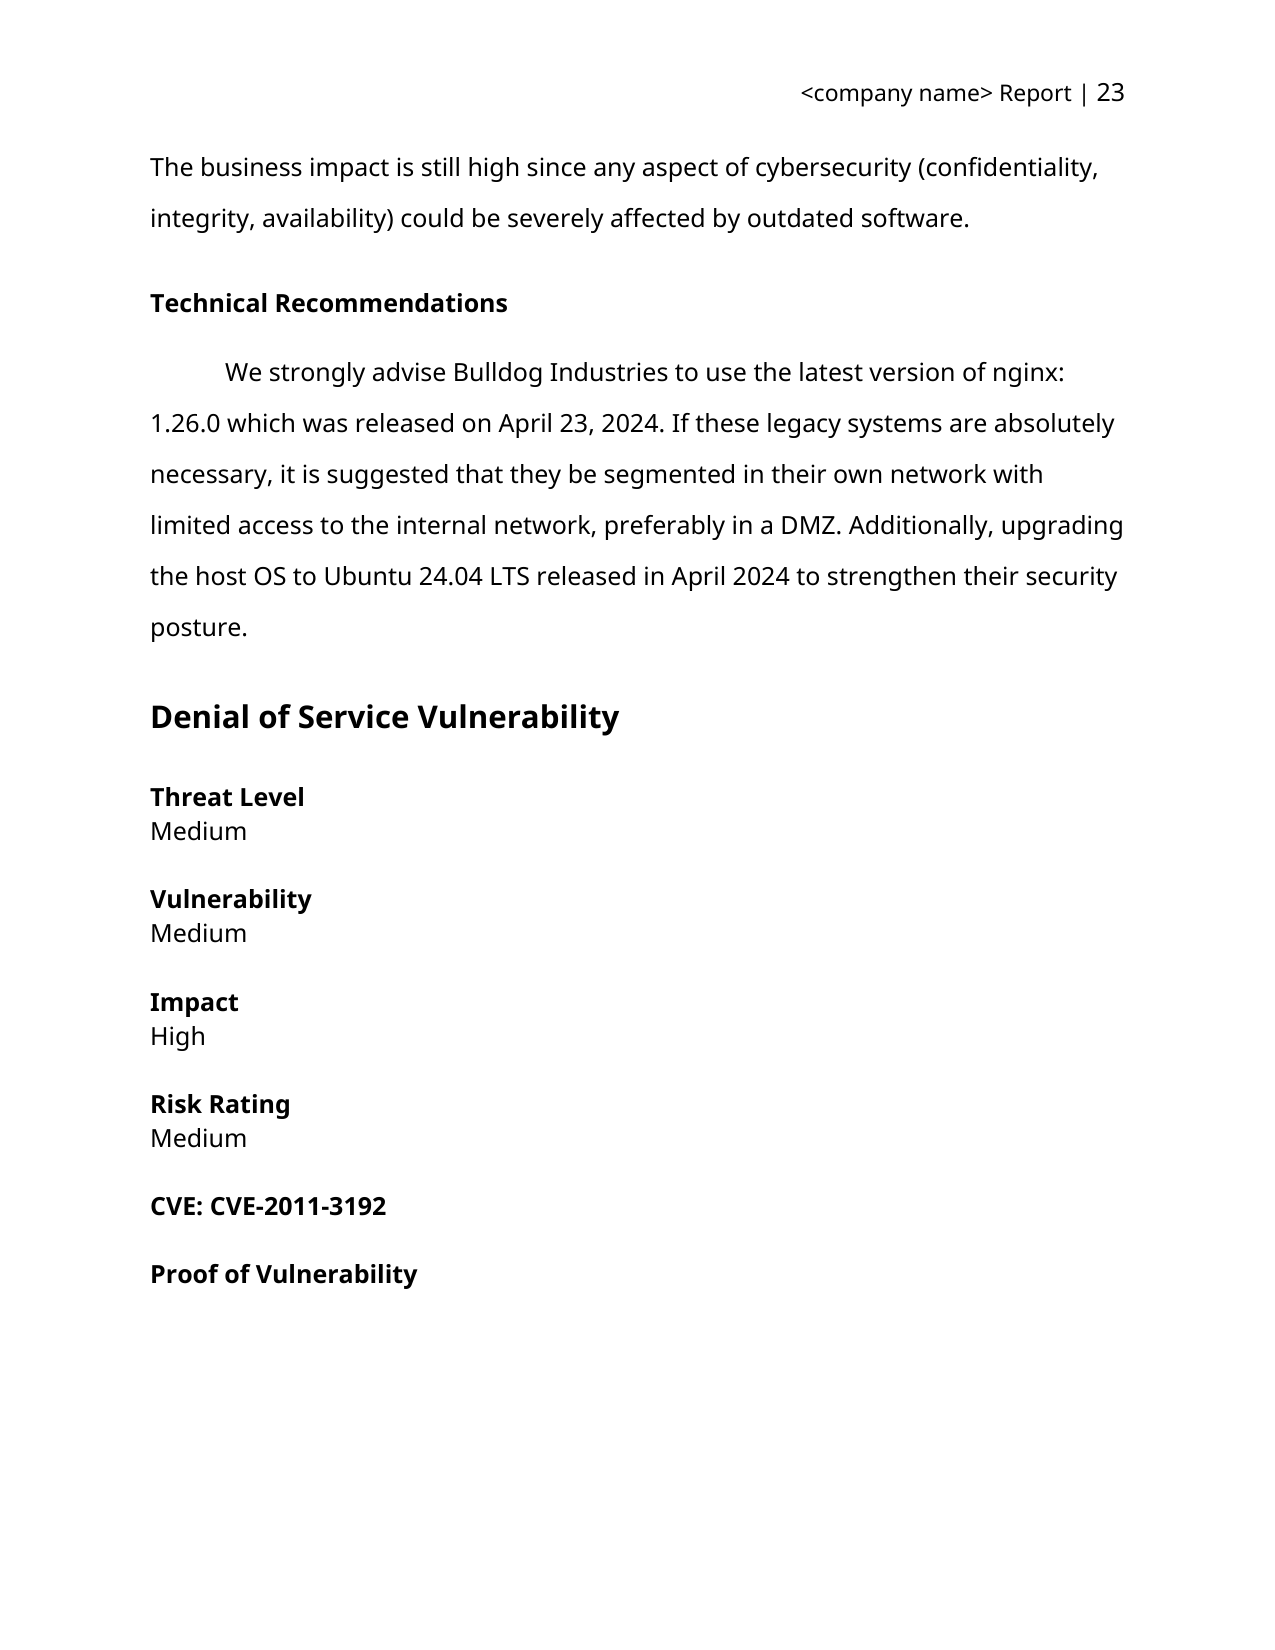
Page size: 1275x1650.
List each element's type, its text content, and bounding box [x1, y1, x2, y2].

text Medium [150, 814, 1125, 848]
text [150, 150, 1125, 235]
text CVE: CVE-2011-3192 [150, 1188, 1125, 1223]
text We strongly advise Bulldog Industries to use the latest version of nginx: 1.26.0 which was released on April 23, 2024. If these legacy systems are absolutely necessary, it is suggested that they be segmented in their own network with limited access to the internal network, preferably in a DMZ. Additionally, upgrading the host OS to Ubuntu 24.04 LTS released in April 2024 to strengthen their security posture. [150, 354, 1125, 643]
text Vulnerability [150, 882, 1125, 916]
text Medium [150, 1120, 1125, 1154]
text Medium [150, 916, 1125, 950]
text Denial of Service Vulnerability [150, 694, 1125, 737]
text Proof of Vulnerability [150, 1257, 1125, 1291]
text Risk Rating [150, 1086, 1125, 1120]
text Threat Level [150, 780, 1125, 814]
text Impact [150, 984, 1125, 1018]
text High [150, 1018, 1125, 1052]
text Technical Recommendations [150, 286, 1125, 320]
